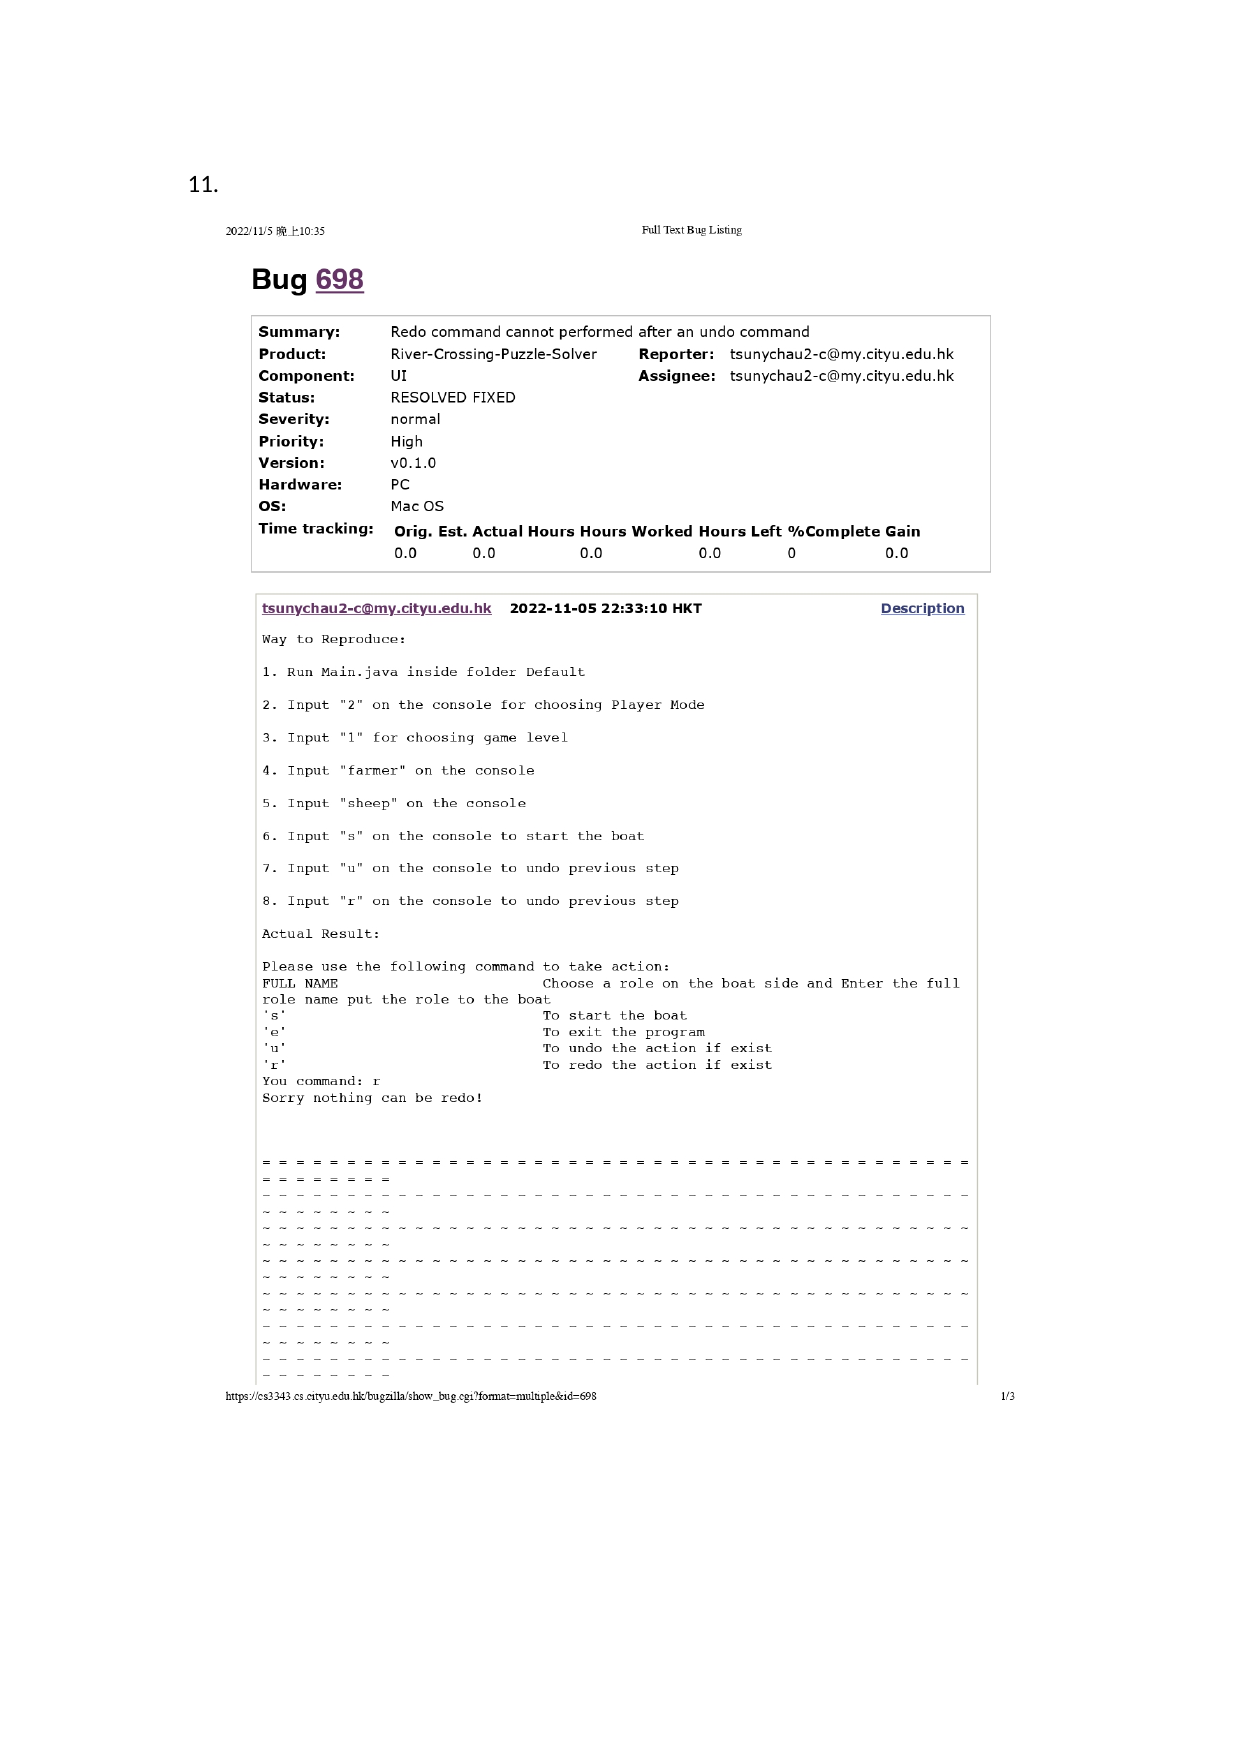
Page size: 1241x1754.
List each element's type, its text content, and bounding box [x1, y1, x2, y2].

text 11. [187, 164, 1053, 202]
picture [187, 202, 1053, 1424]
